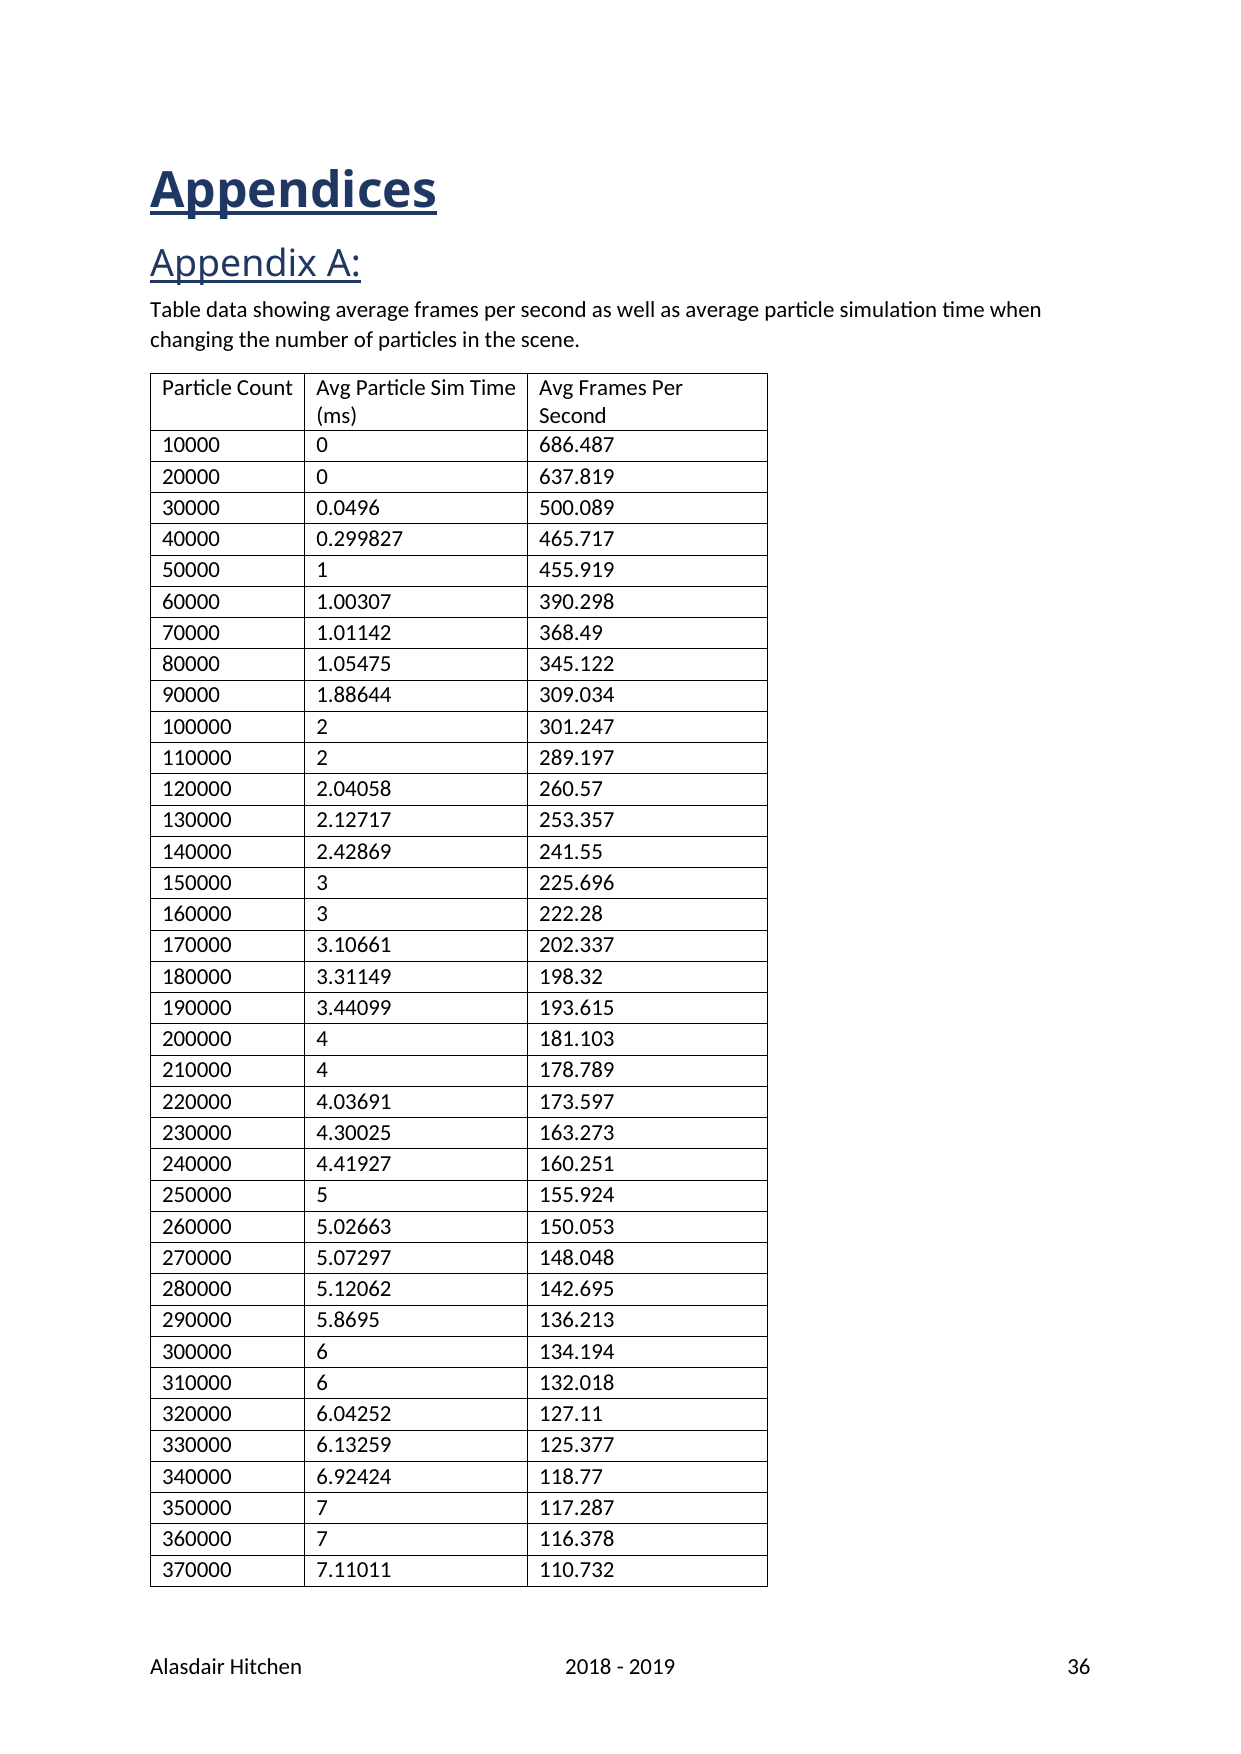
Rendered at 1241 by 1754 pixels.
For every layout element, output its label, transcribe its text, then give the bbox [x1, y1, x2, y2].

table_cell 6.92424 [305, 1462, 527, 1492]
table_cell 455.919 [528, 556, 767, 586]
table_cell 0 [305, 431, 527, 461]
table_cell 173.597 [528, 1087, 767, 1117]
table_cell 2.42869 [305, 837, 527, 867]
table_cell 2.04058 [305, 774, 527, 804]
table_cell 360000 [151, 1524, 304, 1554]
table_cell 2 [305, 743, 527, 773]
table_cell 637.819 [528, 462, 767, 492]
table_cell 301.247 [528, 712, 767, 742]
table_cell 241.55 [528, 837, 767, 867]
table_cell 148.048 [528, 1243, 767, 1273]
table_cell 180000 [151, 962, 304, 992]
table_cell 160000 [151, 899, 304, 929]
table_cell 1.01142 [305, 618, 527, 648]
table_cell 125.377 [528, 1431, 767, 1461]
table_cell 130000 [151, 806, 304, 836]
table_cell 163.273 [528, 1118, 767, 1148]
table_cell 1.05475 [305, 649, 527, 679]
table_cell 330000 [151, 1431, 304, 1461]
table_cell 7.11011 [305, 1556, 527, 1586]
table_header Particle Count [151, 374, 304, 429]
table_cell 40000 [151, 524, 304, 554]
table_cell 155.924 [528, 1181, 767, 1211]
table_cell 290000 [151, 1306, 304, 1336]
table_cell 280000 [151, 1274, 304, 1304]
table_cell 50000 [151, 556, 304, 586]
table_cell 3 [305, 868, 527, 898]
table_cell 198.32 [528, 962, 767, 992]
table_cell 7 [305, 1524, 527, 1554]
table_cell 5.02663 [305, 1212, 527, 1242]
table_cell 200000 [151, 1024, 304, 1054]
table_cell 120000 [151, 774, 304, 804]
table_cell 134.194 [528, 1337, 767, 1367]
table_cell 6 [305, 1337, 527, 1367]
table_cell 1.00307 [305, 587, 527, 617]
table_cell 150.053 [528, 1212, 767, 1242]
table_cell 390.298 [528, 587, 767, 617]
table_cell 270000 [151, 1243, 304, 1273]
table_cell 30000 [151, 493, 304, 523]
table_cell 0 [305, 462, 527, 492]
table_cell 140000 [151, 837, 304, 867]
table_cell 260000 [151, 1212, 304, 1242]
table_cell 193.615 [528, 993, 767, 1023]
table_cell 170000 [151, 931, 304, 961]
table_cell 60000 [151, 587, 304, 617]
table_cell 3.31149 [305, 962, 527, 992]
table_cell 110.732 [528, 1556, 767, 1586]
table_cell 142.695 [528, 1274, 767, 1304]
table_cell 220000 [151, 1087, 304, 1117]
table_cell 340000 [151, 1462, 304, 1492]
table_cell 289.197 [528, 743, 767, 773]
table_cell 230000 [151, 1118, 304, 1148]
table_cell 127.11 [528, 1399, 767, 1429]
table_cell 300000 [151, 1337, 304, 1367]
table_cell 6.13259 [305, 1431, 527, 1461]
table_cell 80000 [151, 649, 304, 679]
table_cell 202.337 [528, 931, 767, 961]
table_cell 160.251 [528, 1149, 767, 1179]
table_cell 117.287 [528, 1493, 767, 1523]
table_cell 5.12062 [305, 1274, 527, 1304]
table_cell 0.0496 [305, 493, 527, 523]
table_cell 2.12717 [305, 806, 527, 836]
table_cell 260.57 [528, 774, 767, 804]
table_cell 4.30025 [305, 1118, 527, 1148]
table_cell 240000 [151, 1149, 304, 1179]
table_cell 20000 [151, 462, 304, 492]
table_cell 90000 [151, 681, 304, 711]
text Table data showing average frames per second as well as average particle simulation time when changing the number of particles in the scene. [150, 295, 1090, 353]
table_cell 368.49 [528, 618, 767, 648]
table_cell 7 [305, 1493, 527, 1523]
table_cell 110000 [151, 743, 304, 773]
table_header Avg Particle Sim Time (ms) [305, 374, 527, 429]
subtitle Appendix A: [150, 237, 1090, 288]
table_cell 4 [305, 1056, 527, 1086]
table_cell 350000 [151, 1493, 304, 1523]
table_cell 370000 [151, 1556, 304, 1586]
table_cell 1.88644 [305, 681, 527, 711]
table_cell 4.41927 [305, 1149, 527, 1179]
table_cell 4 [305, 1024, 527, 1054]
table_cell 70000 [151, 618, 304, 648]
table_cell 250000 [151, 1181, 304, 1211]
table_cell 116.378 [528, 1524, 767, 1554]
table_cell 310000 [151, 1368, 304, 1398]
table_cell 181.103 [528, 1024, 767, 1054]
table_cell 309.034 [528, 681, 767, 711]
table_cell 1 [305, 556, 527, 586]
table_cell 320000 [151, 1399, 304, 1429]
table_cell 10000 [151, 431, 304, 461]
subtitle Appendices [150, 154, 1090, 222]
table_cell 3.44099 [305, 993, 527, 1023]
table_cell 6 [305, 1368, 527, 1398]
table_cell 132.018 [528, 1368, 767, 1398]
table_cell 225.696 [528, 868, 767, 898]
table_cell 100000 [151, 712, 304, 742]
table_cell 6.04252 [305, 1399, 527, 1429]
table_cell 210000 [151, 1056, 304, 1086]
table_header Avg Frames Per Second [528, 374, 767, 429]
table_cell 4.03691 [305, 1087, 527, 1117]
table_cell 136.213 [528, 1306, 767, 1336]
table_cell 686.487 [528, 431, 767, 461]
table_cell 2 [305, 712, 527, 742]
table_cell 150000 [151, 868, 304, 898]
table_cell 5.07297 [305, 1243, 527, 1273]
table_cell 5.8695 [305, 1306, 527, 1336]
table_cell 253.357 [528, 806, 767, 836]
table_cell 222.28 [528, 899, 767, 929]
table_cell 345.122 [528, 649, 767, 679]
table_cell 0.299827 [305, 524, 527, 554]
table_cell 500.089 [528, 493, 767, 523]
table_cell 190000 [151, 993, 304, 1023]
table_cell 178.789 [528, 1056, 767, 1086]
table_cell 465.717 [528, 524, 767, 554]
table_cell 3 [305, 899, 527, 929]
table_cell 5 [305, 1181, 527, 1211]
table_cell 3.10661 [305, 931, 527, 961]
table_cell 118.77 [528, 1462, 767, 1492]
